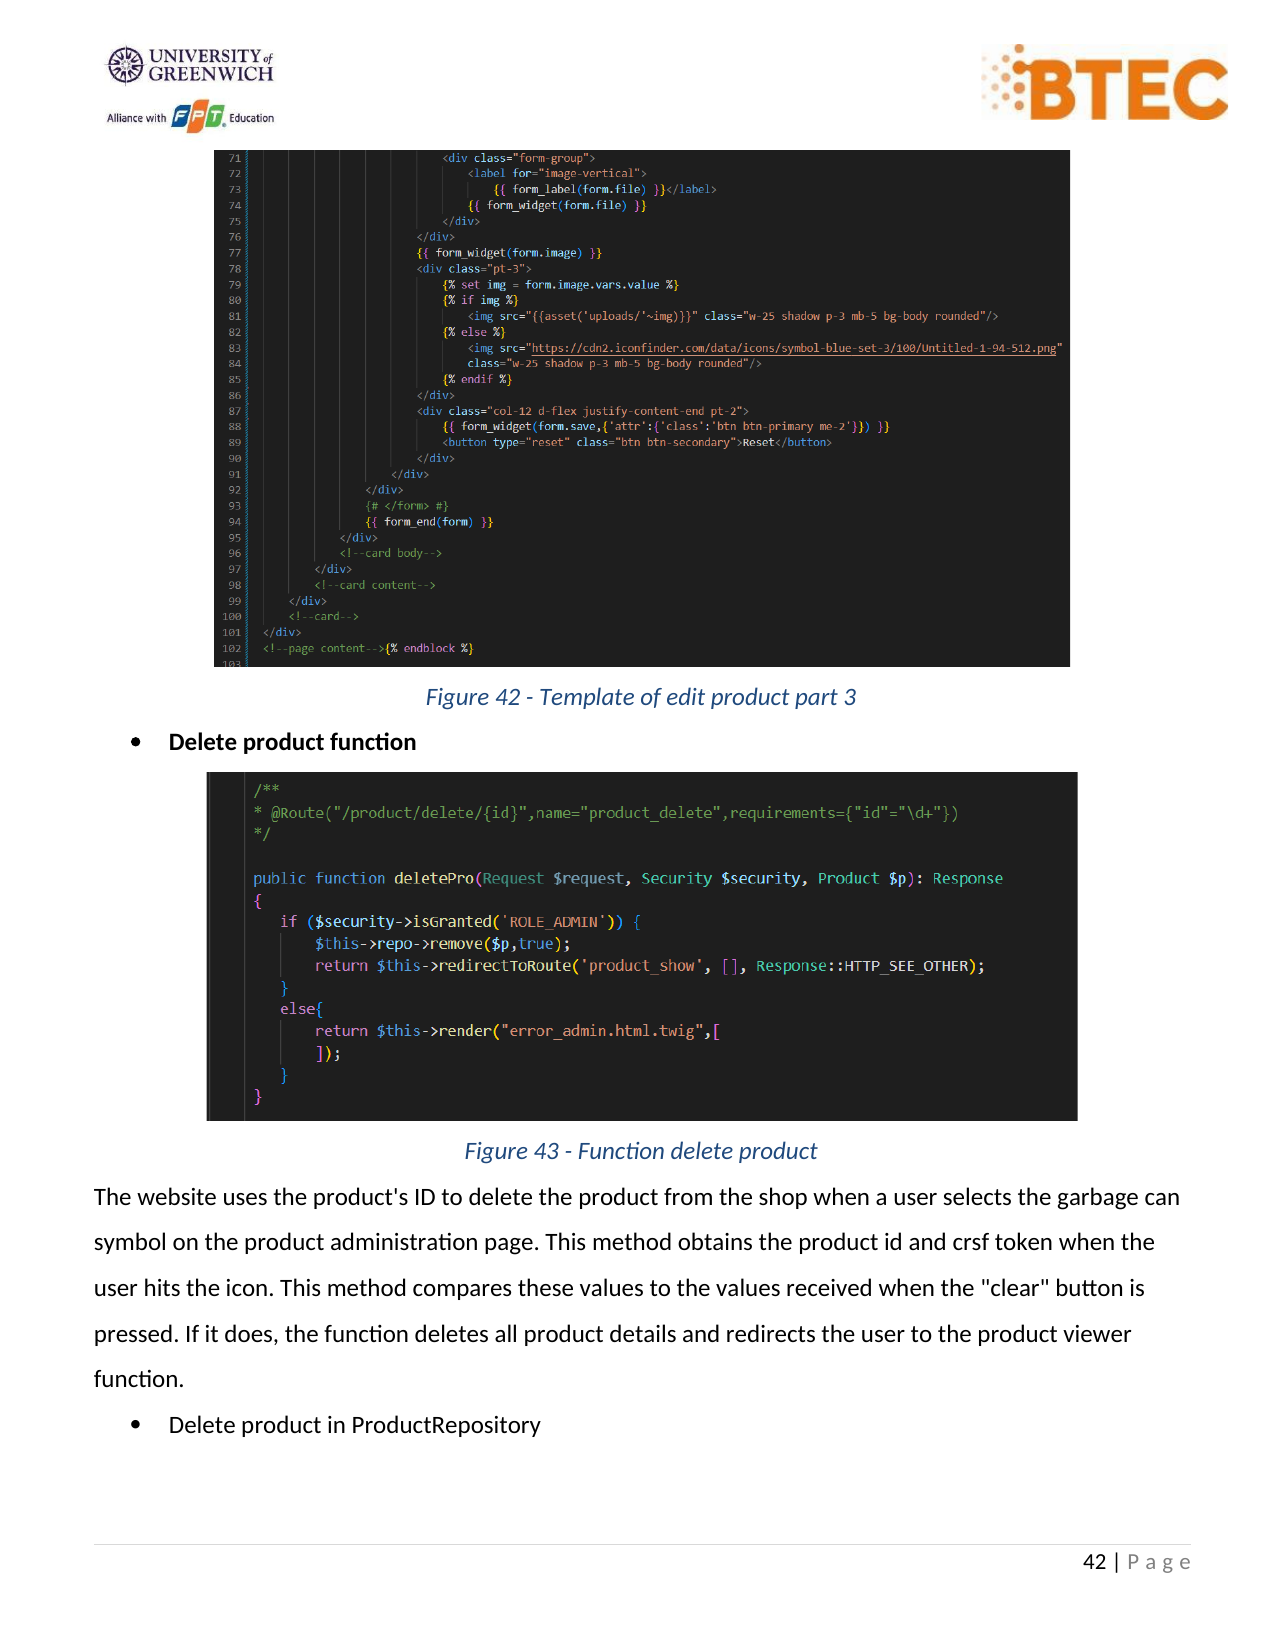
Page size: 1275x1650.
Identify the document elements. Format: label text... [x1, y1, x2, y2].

list Delete product function [131, 726, 1191, 757]
list Delete product in ProductRepository [131, 1409, 1191, 1440]
picture [214, 150, 1071, 667]
picture [981, 44, 1229, 120]
text Figure 43 - Function delete product [94, 1135, 1191, 1166]
text Figure 42 - Template of edit product part 3 [94, 681, 1191, 711]
picture [206, 772, 1078, 1121]
text The website uses the product's ID to delete the product from the shop when a user selects the garbage can symbol on the product administration page. This method obtains the product id and crsf token when the user hits the icon. This method compares these values to the values received when the "clear" button is pressed. If it does, the function deletes all product details and redirects the user to the product viewer function. [94, 1181, 1191, 1394]
picture [93, 32, 286, 144]
